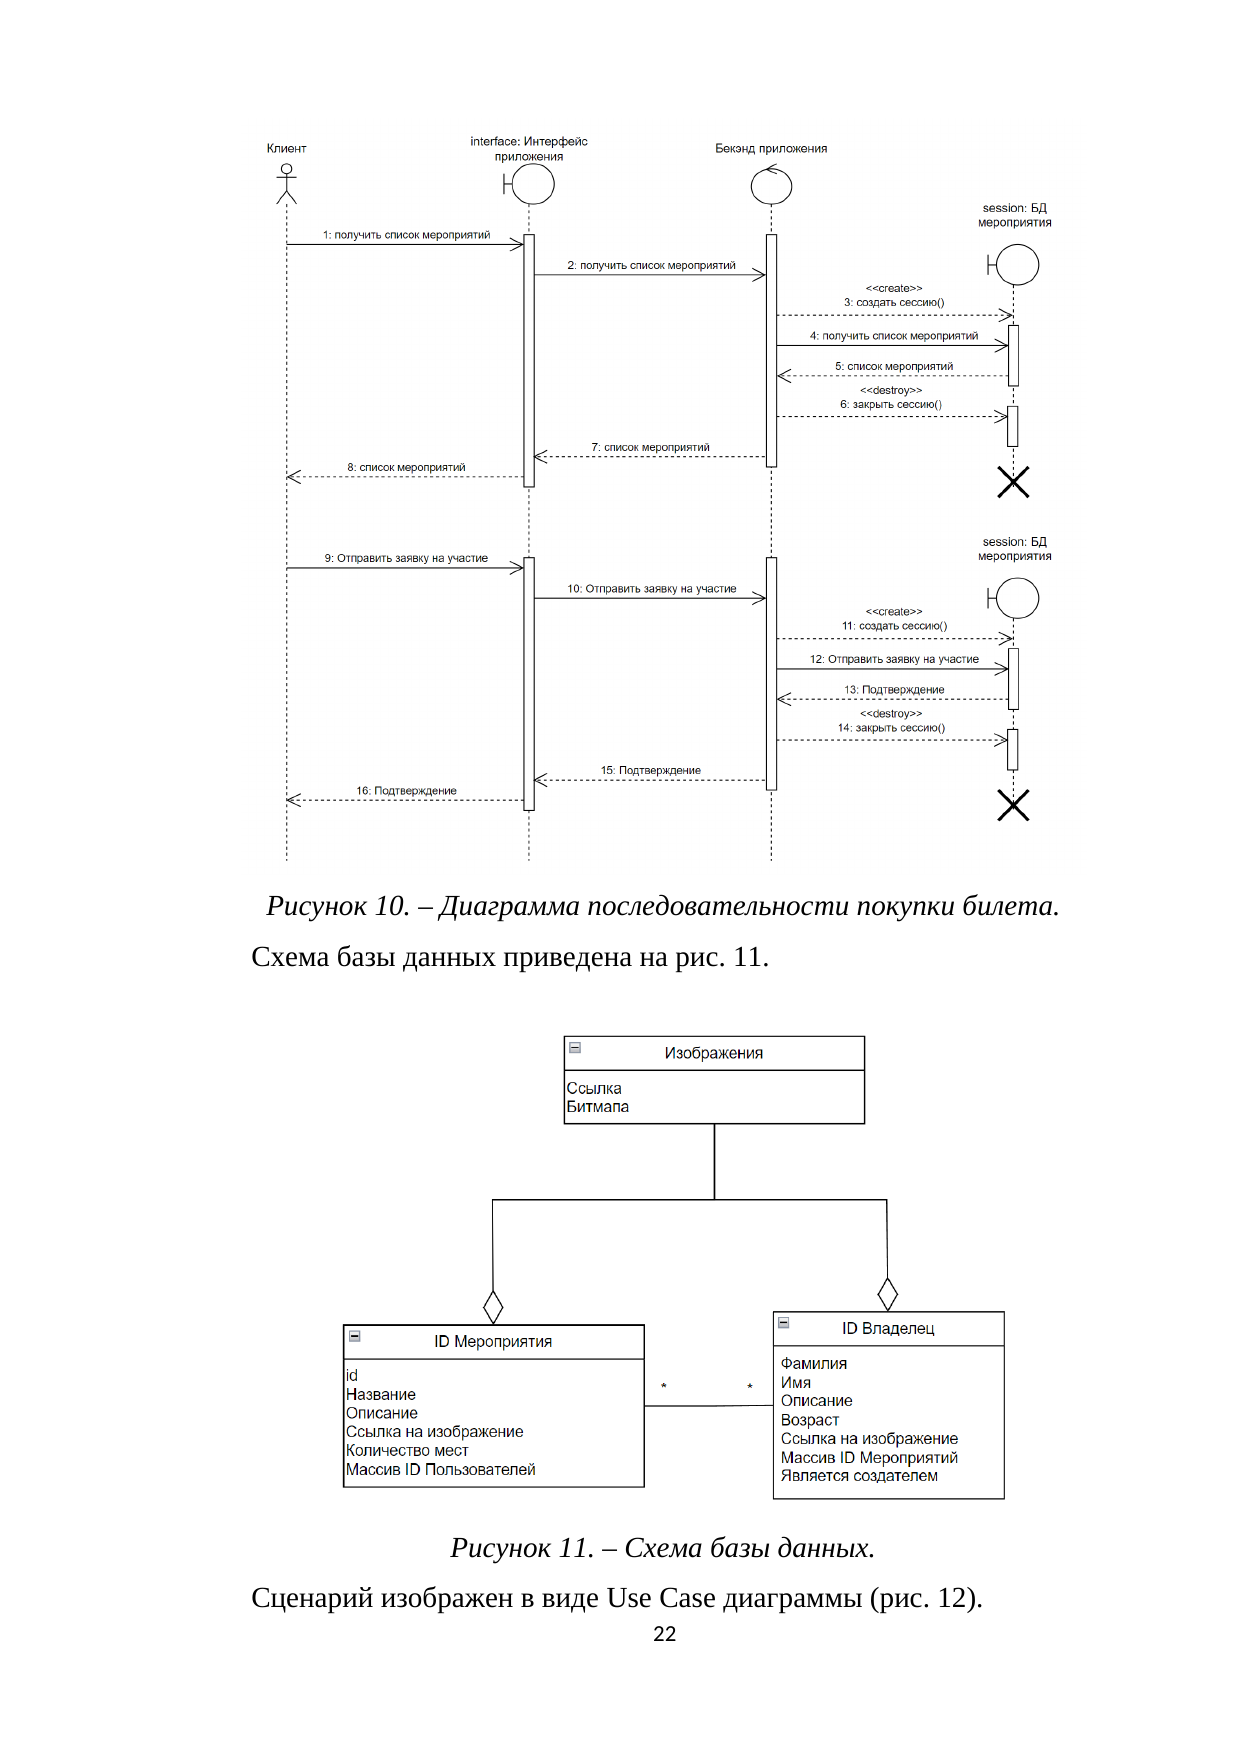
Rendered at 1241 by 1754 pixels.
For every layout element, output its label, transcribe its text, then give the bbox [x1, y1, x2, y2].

text Рисунок 10. – Диаграмма последовательности покупки билета. [177, 888, 1152, 922]
text Рисунок 11. – Схема базы данных. [177, 1530, 1152, 1563]
text Сценарий изображен в виде Use Case диаграммы (рис. 12). [177, 1580, 1152, 1614]
picture [312, 988, 1016, 1516]
list Схема базы данных приведена на рис. 11. [251, 939, 1152, 972]
picture [241, 118, 1088, 875]
